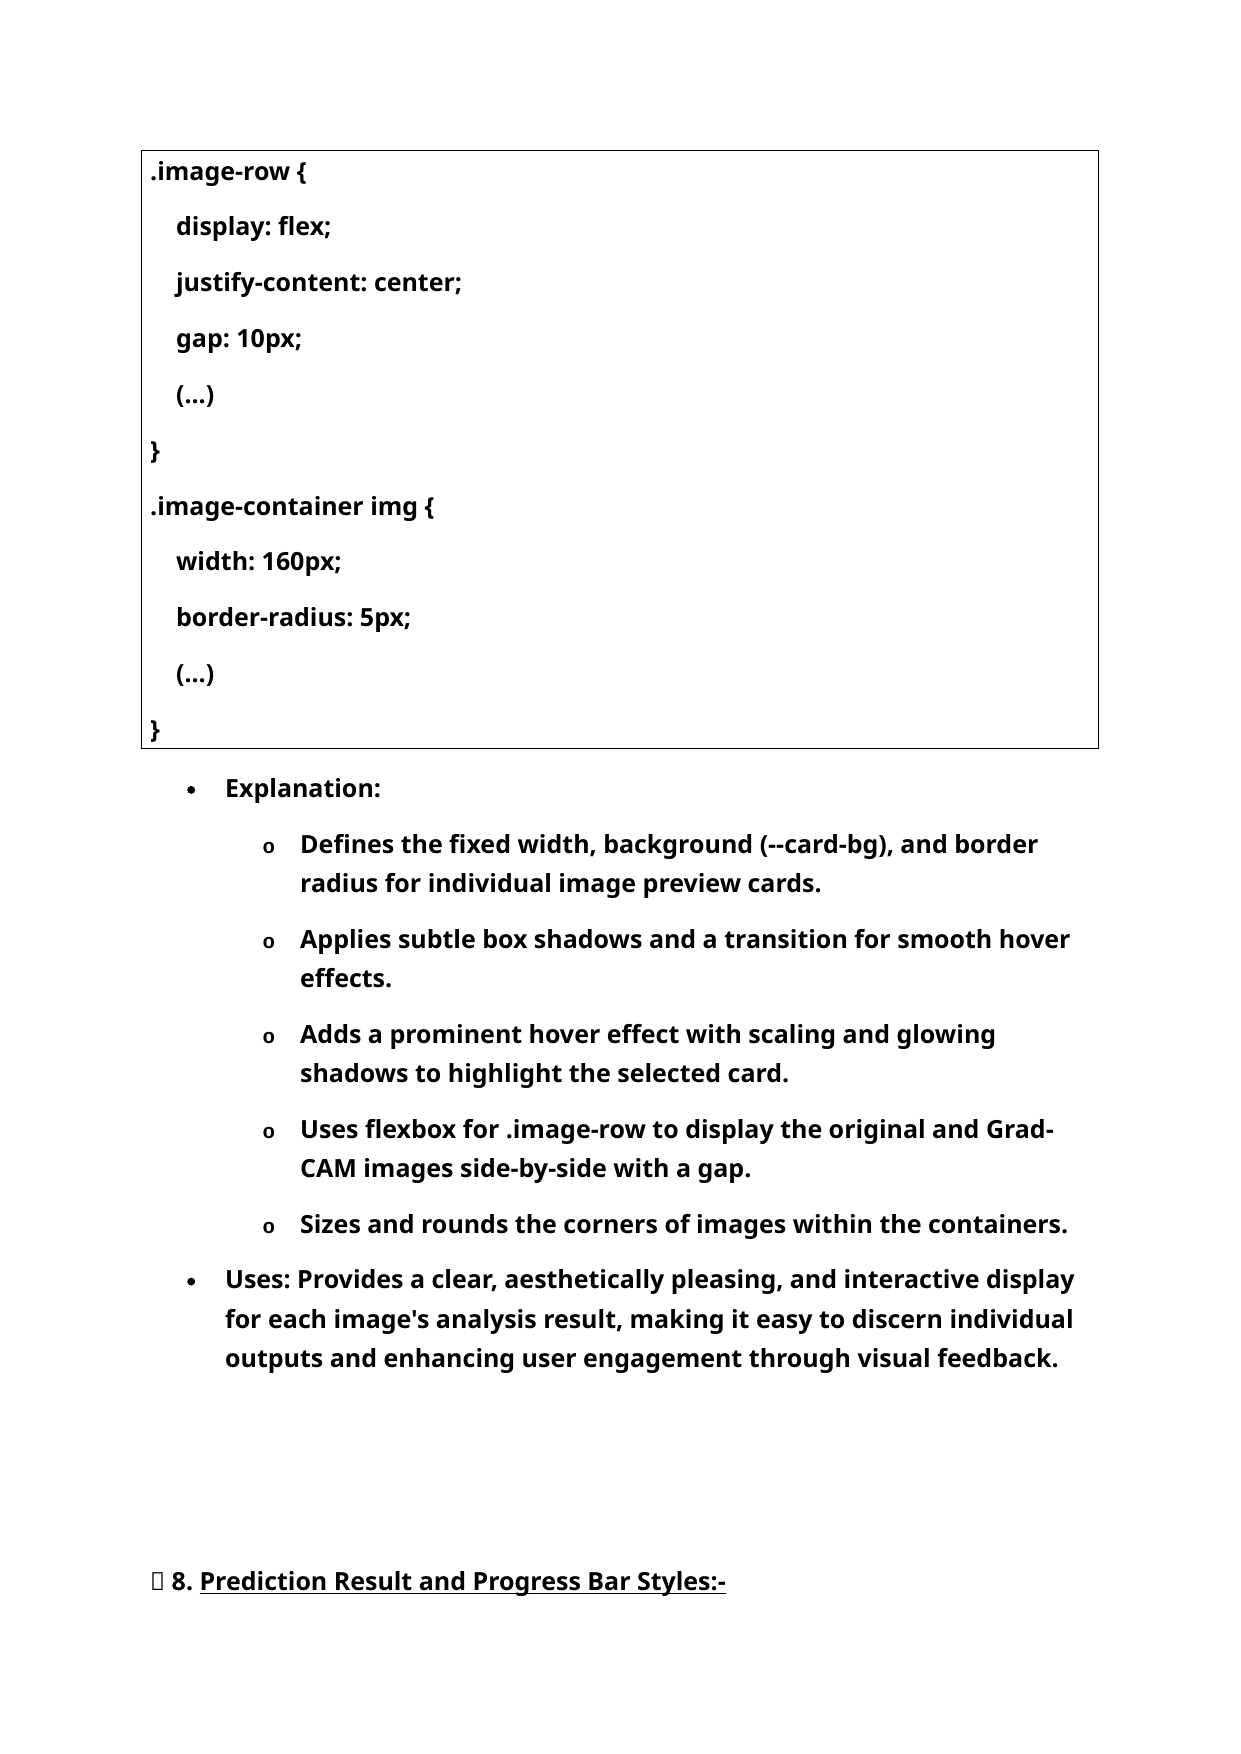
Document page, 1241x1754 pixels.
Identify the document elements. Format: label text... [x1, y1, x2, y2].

text gap: 10px; [142, 317, 1098, 355]
text justify-content: center; [142, 262, 1098, 299]
text .image-container img { [142, 485, 1098, 522]
text (...) [142, 373, 1098, 411]
text (...) [142, 652, 1098, 690]
text width: 160px; [142, 541, 1098, 578]
text 💬 8. Prediction Result and Progress Bar Styles:- [150, 1564, 1090, 1598]
list Explanation: [187, 770, 1090, 804]
text .image-row { [142, 151, 1098, 187]
list Defines the fixed width, background (--card-bg), and border radius for individual image preview cards. [262, 826, 1090, 899]
list Sizes and rounds the corners of images within the containers. [262, 1206, 1090, 1240]
list Uses flexbox for .image-row to display the original and Grad-CAM images side-by-side with a gap. [262, 1111, 1090, 1184]
text } [142, 429, 1098, 466]
text border-radius: 5px; [142, 597, 1098, 634]
list Applies subtle box shadows and a transition for smooth hover effects. [262, 921, 1090, 994]
list Uses: Provides a clear, aesthetically pleasing, and interactive display for each image's analysis result, making it easy to discern individual outputs and enhancing user engagement through visual feedback. [187, 1262, 1090, 1374]
text } [142, 708, 1098, 748]
list Adds a prominent hover effect with scaling and glowing shadows to highlight the selected card. [262, 1016, 1090, 1089]
text display: flex; [142, 206, 1098, 243]
